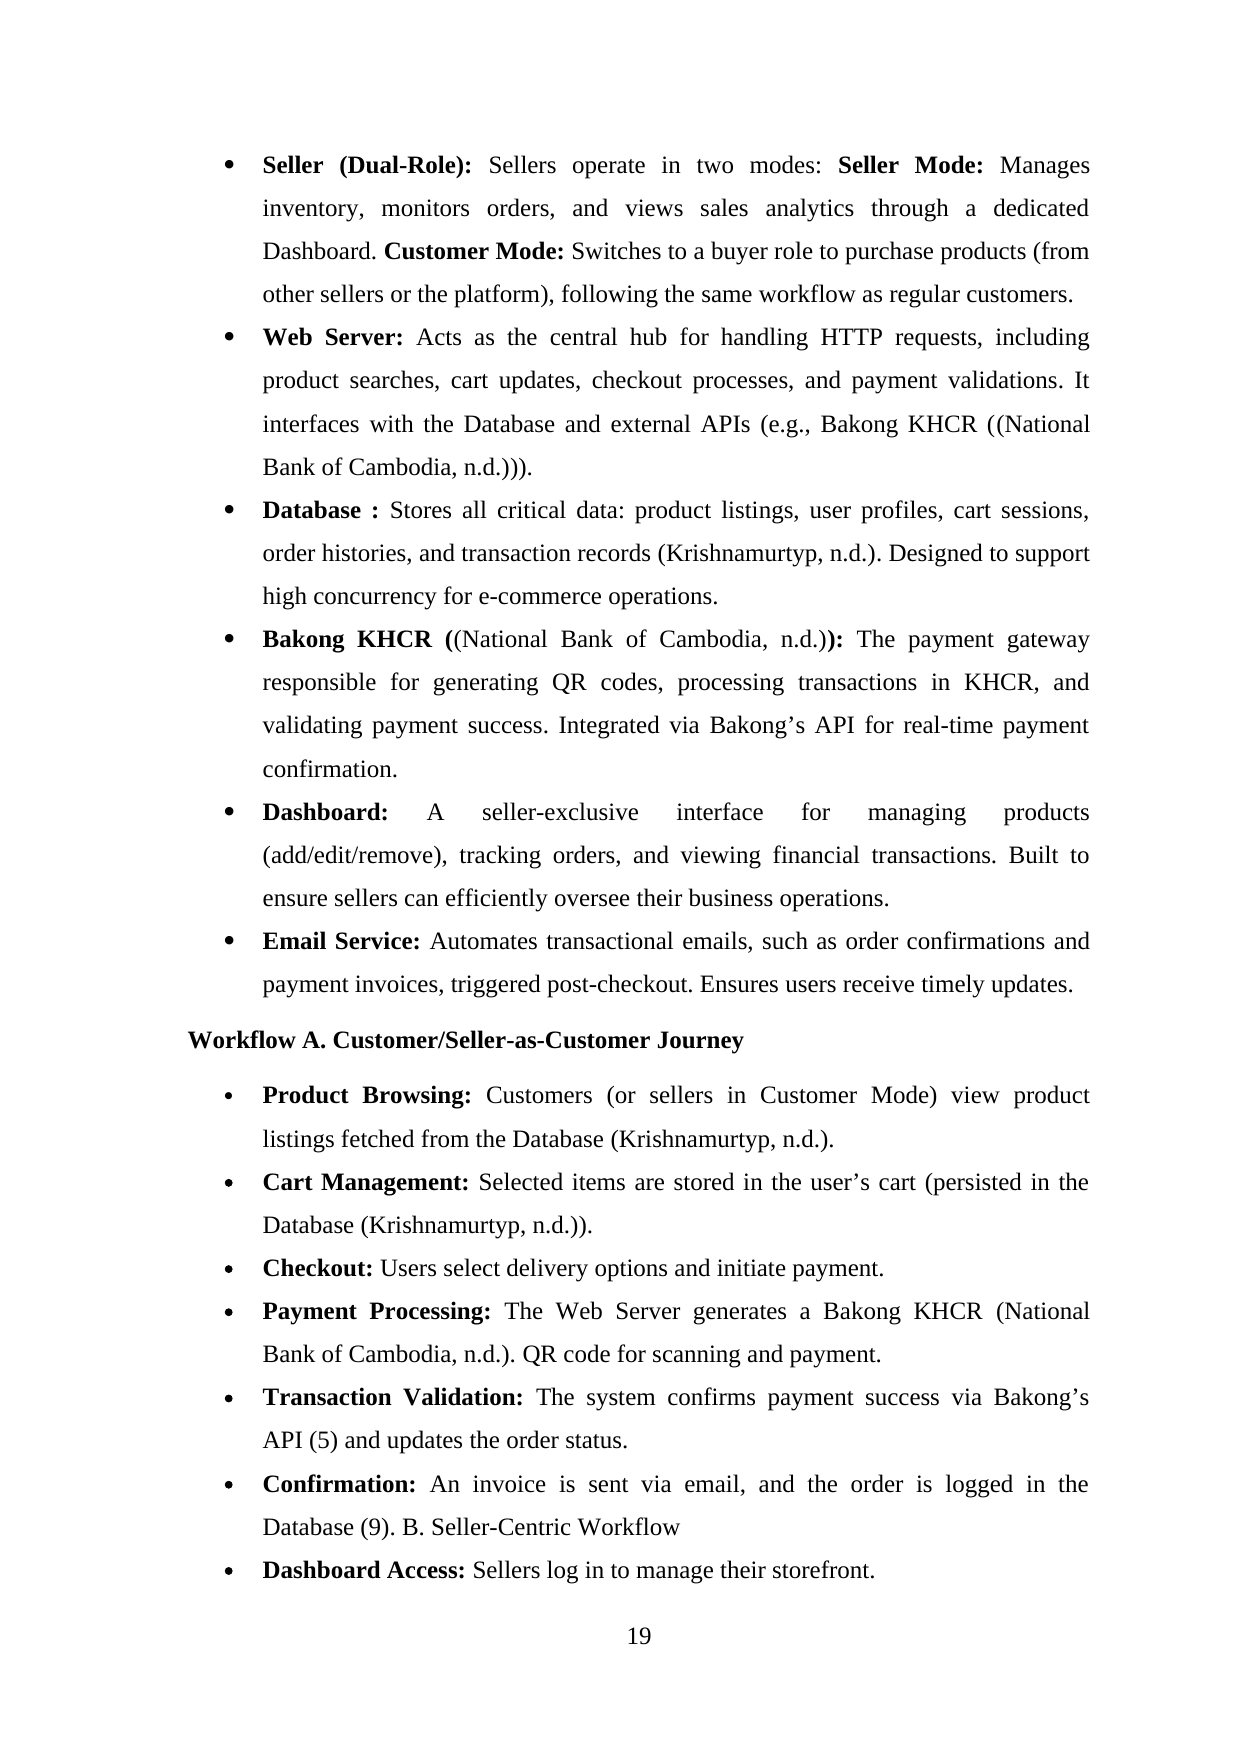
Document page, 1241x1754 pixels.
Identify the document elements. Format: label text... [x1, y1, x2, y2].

list Product Browsing: Customers (or sellers in Customer Mode) view product listings fetched from the Database (Krishnamurtyp, n.d.). [225, 1081, 1090, 1152]
list Transaction Validation: The system confirms payment success via Bakong’s API (5) and updates the order status. [225, 1382, 1090, 1454]
text Workflow A. Customer/Seller-as-Customer Journey [187, 1025, 1090, 1054]
list Payment Processing: The Web Server generates a Bakong KHCR (National Bank of Cambodia, n.d.). QR code for scanning and payment. [225, 1296, 1090, 1368]
list Bakong KHCR ((National Bank of Cambodia, n.d.)): The payment gateway responsible for generating QR codes, processing transactions in KHCR, and validating payment success. Integrated via Bakong’s API for real-time payment confirmation. [225, 624, 1090, 782]
list Confirmation: An invoice is sent via email, and the order is logged in the Database (9). B. Seller-Centric Workflow [225, 1469, 1090, 1541]
list Cart Management: Selected items are stored in the user’s cart (persisted in the Database (Krishnamurtyp, n.d.)). [225, 1167, 1090, 1239]
list Dashboard: A seller-exclusive interface for managing products (add/edit/remove), tracking orders, and viewing financial transactions. Built to ensure sellers can efficiently oversee their business operations. [225, 797, 1090, 912]
list Checkout: Users select delivery options and initiate payment. [225, 1253, 1090, 1282]
list Dashboard Access: Sellers log in to manage their storefront. [225, 1555, 1090, 1584]
list Seller (Dual-Role): Sellers operate in two modes: Seller Mode: Manages inventory, monitors orders, and views sales analytics through a dedicated Dashboard. Customer Mode: Switches to a buyer role to purchase products (from other sellers or the platform), following the same workflow as regular customers. [225, 150, 1090, 308]
list Web Server: Acts as the central hub for handling HTTP requests, including product searches, cart updates, checkout processes, and payment validations. It interfaces with the Database and external APIs (e.g., Bakong KHCR ((National Bank of Cambodia, n.d.))). [225, 322, 1090, 481]
list Email Service: Automates transactional emails, such as order confirmations and payment invoices, triggered post-checkout. Ensures users receive timely updates. [225, 926, 1090, 998]
list Database : Stores all critical data: product listings, user profiles, cart sessions, order histories, and transaction records (Krishnamurtyp, n.d.). Designed to support high concurrency for e-commerce operations. [225, 495, 1090, 610]
